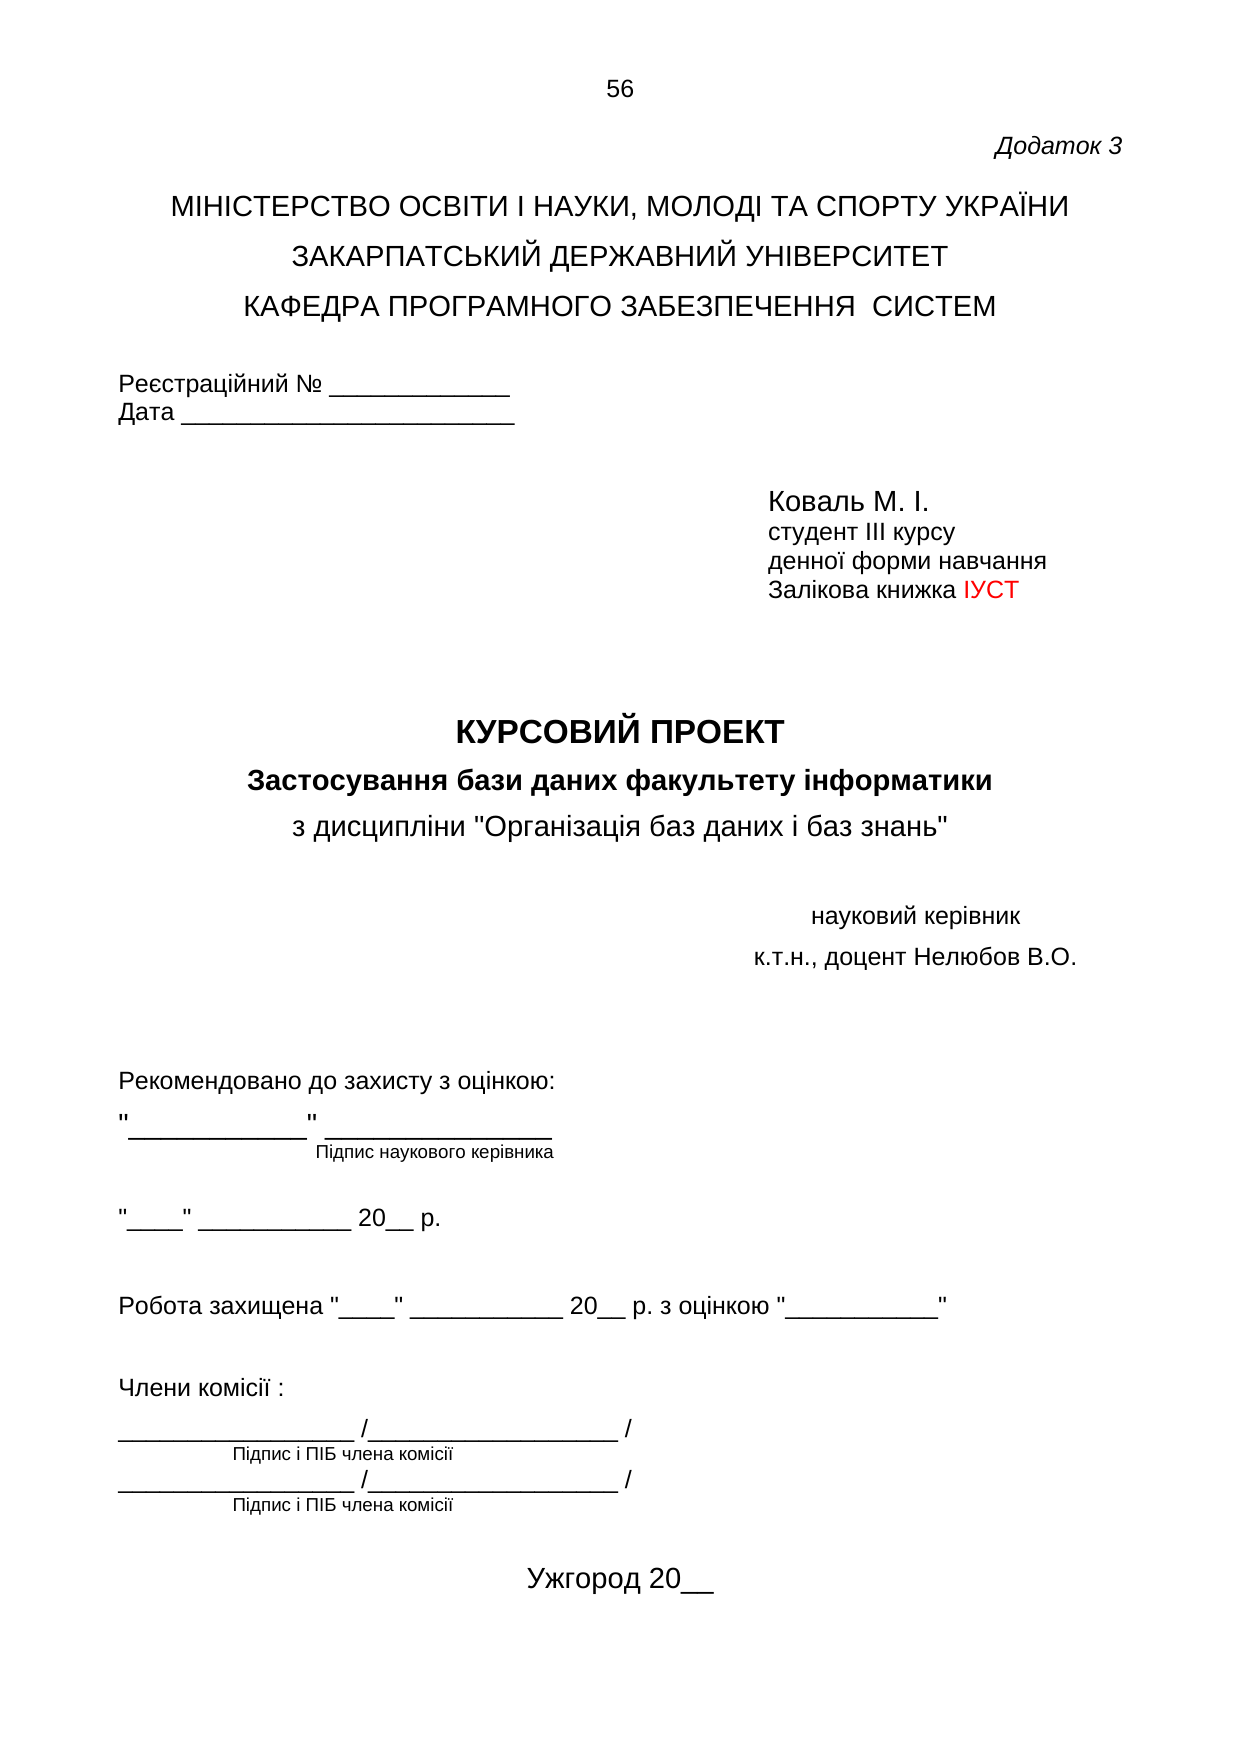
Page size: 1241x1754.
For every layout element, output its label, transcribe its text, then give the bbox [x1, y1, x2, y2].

text Підпис наукового керівника [118, 1141, 1122, 1162]
text Застосування бази даних факультету інформатики [118, 763, 1122, 796]
text Робота захищена "____" ___________ 20__ р. з оцінкою "___________" [118, 1291, 1122, 1319]
text Підпис і ПІБ члена комісії [118, 1493, 1122, 1515]
text к.т.н., доцент Нелюбов В.О. [709, 942, 1122, 971]
text Залікова книжка ІУСТ [768, 574, 1122, 603]
text Додаток 3 [118, 131, 1122, 160]
text Реєстраційний № _____________ [118, 368, 1122, 397]
text "____" ___________ 20__ р. [118, 1203, 1122, 1232]
text Члени комісії : [118, 1373, 1122, 1402]
text _________________ /__________________ / [118, 1465, 1122, 1493]
text Підпис і ПІБ члена комісії [118, 1443, 1122, 1465]
text студент ІІІ курсу [768, 517, 1122, 546]
text КУРСОВИЙ ПРОЕКТ [118, 712, 1122, 750]
text Дата ________________________ [118, 397, 1122, 426]
text з дисципліни "Організація баз даних і баз знань" [118, 809, 1122, 842]
text МІНІСТЕРСТВО ОСВІТИ І НАУКИ, МОЛОДІ ТА СПОРТУ УКРАЇНИ [118, 189, 1122, 222]
text "___________" ______________ [118, 1107, 1122, 1141]
text КАФЕДРА ПРОГРАМНОГО ЗАБЕЗПЕЧЕННЯ СИСТЕМ [118, 289, 1122, 323]
text Ужгород 20__ [118, 1561, 1122, 1595]
text денної форми навчання [768, 546, 1122, 574]
text Коваль М. І. [768, 483, 1122, 517]
text _________________ /__________________ / [118, 1414, 1122, 1443]
text Рекомендовано до захисту з оцінкою: [118, 1066, 1122, 1094]
text ЗАКАРПАТСЬКИЙ ДЕРЖАВНИЙ УНІВЕРСИТЕТ [118, 239, 1122, 273]
text науковий керівник [709, 901, 1122, 929]
